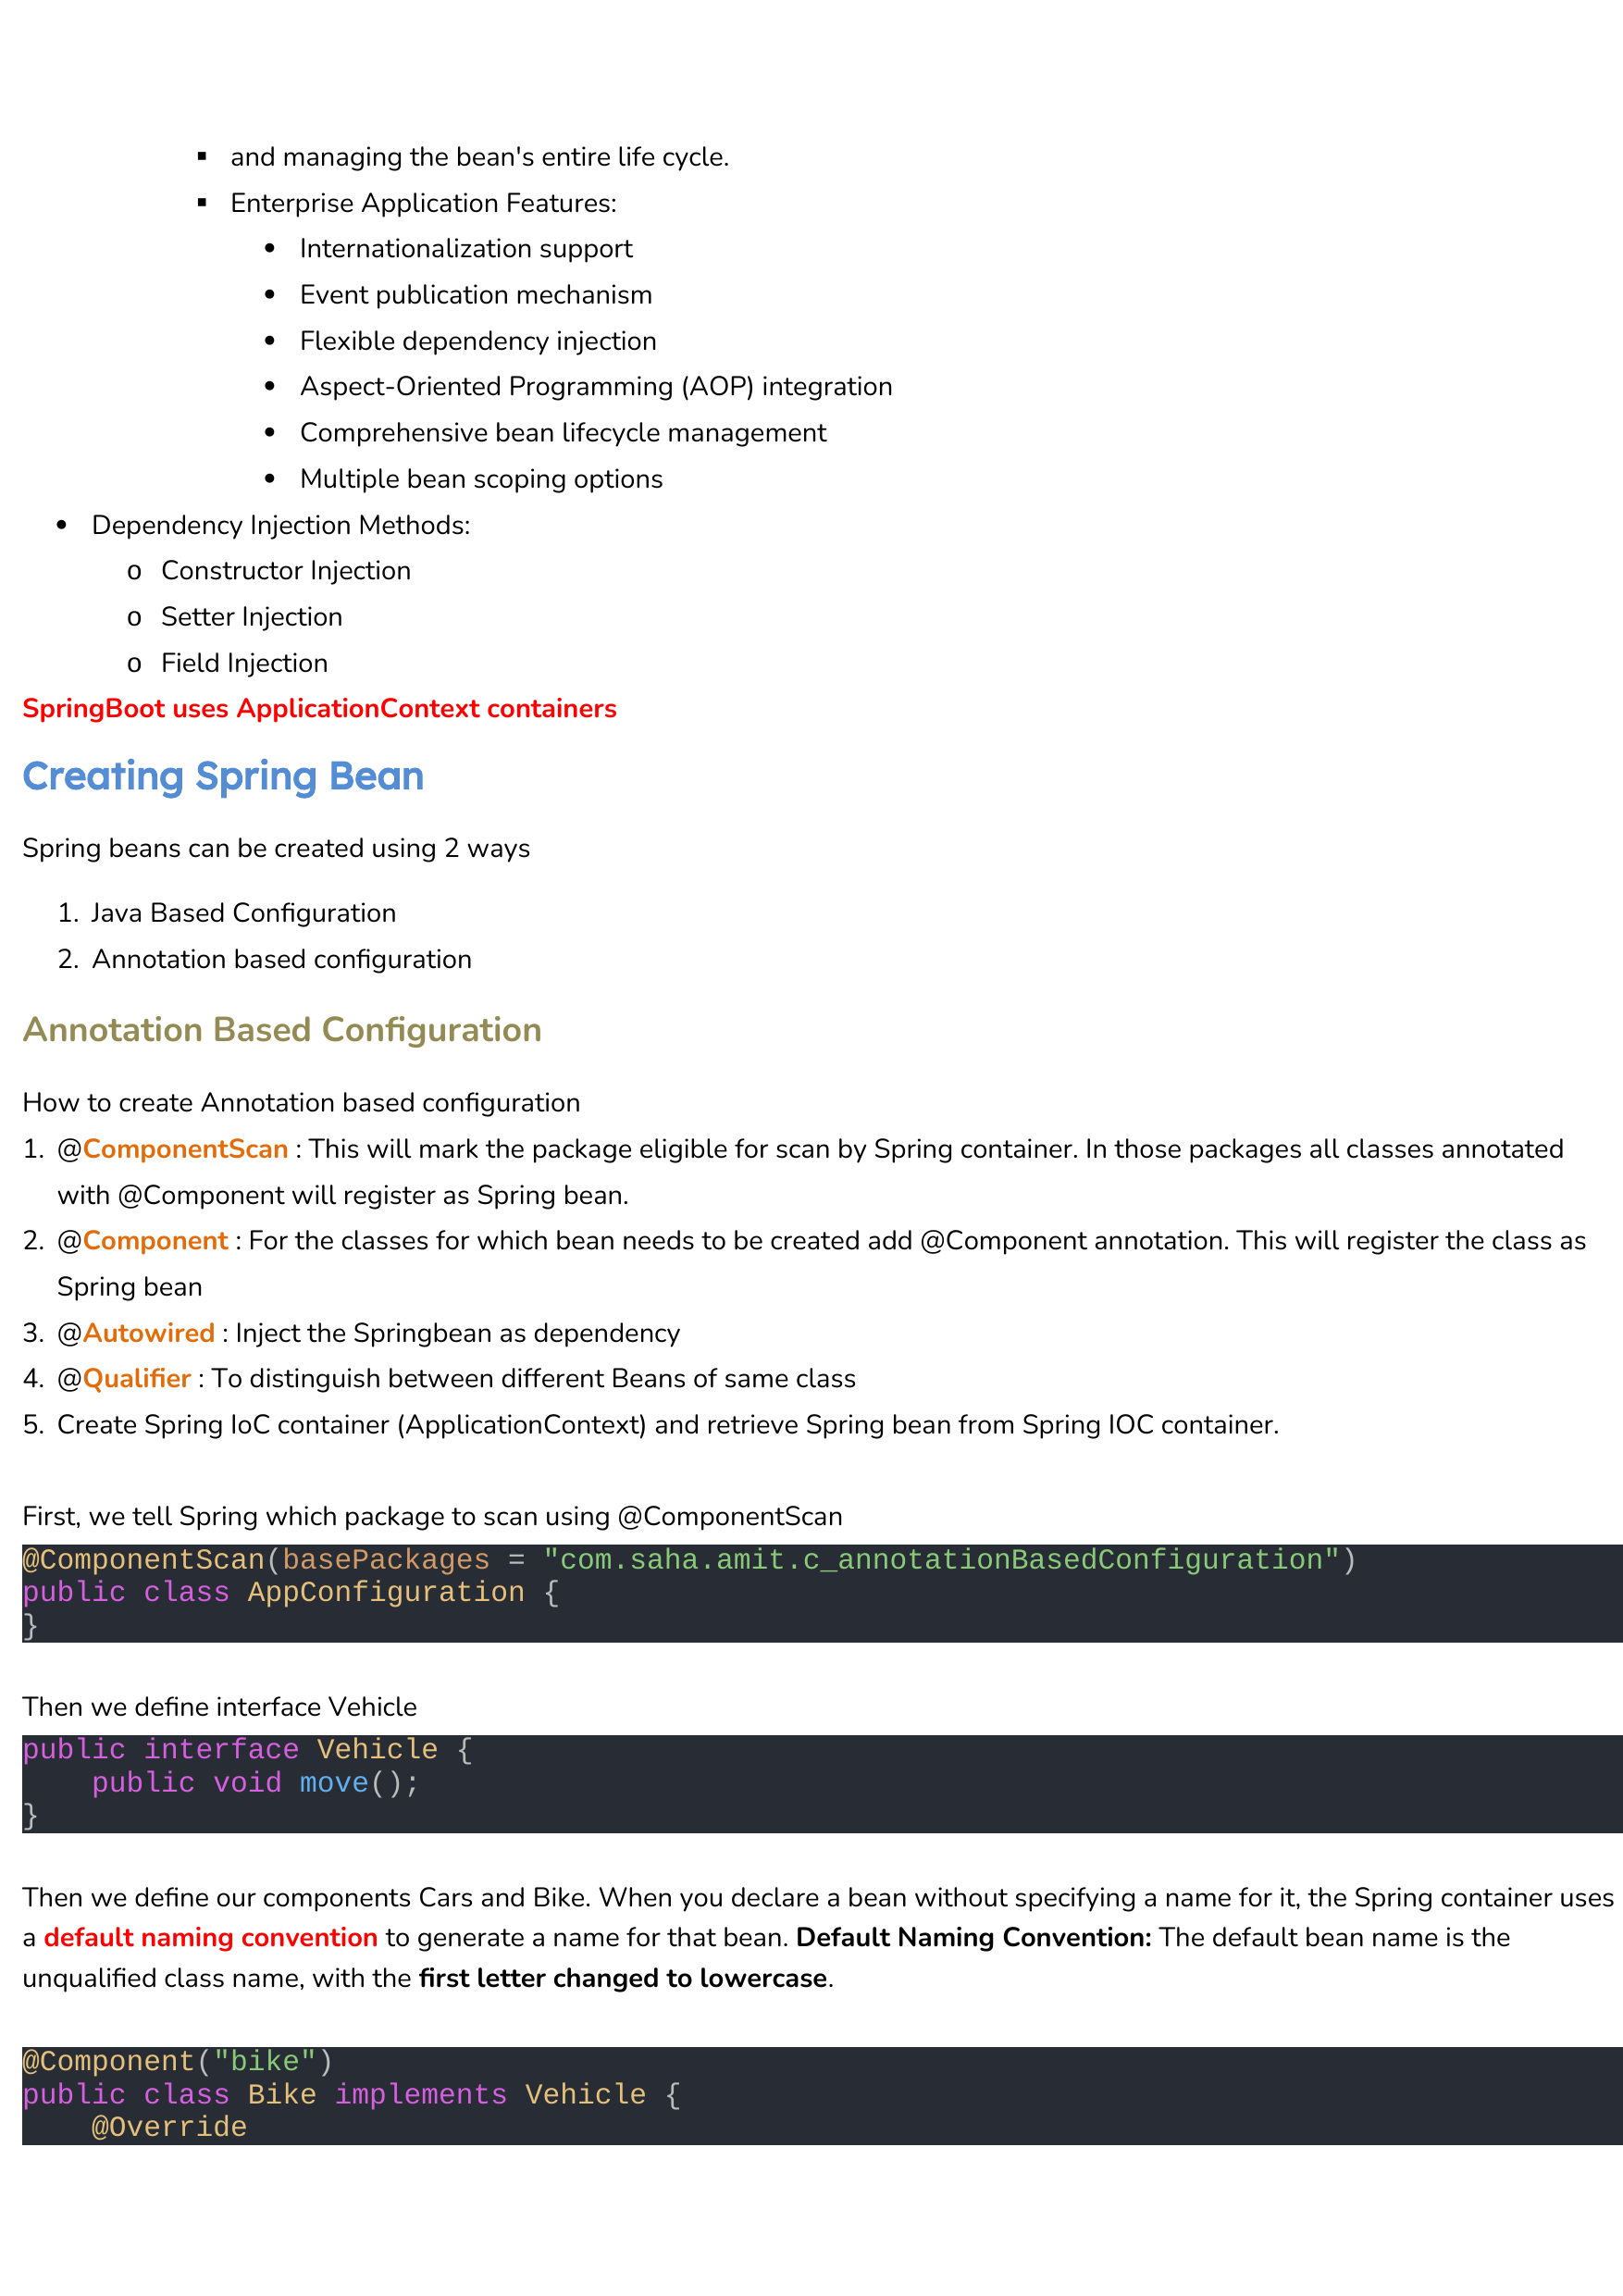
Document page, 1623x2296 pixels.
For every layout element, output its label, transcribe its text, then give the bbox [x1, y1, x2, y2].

text public interface Vehicle { public void move(); } [22, 1735, 1623, 1833]
subtitle Annotation Based Configuration [22, 1006, 1623, 1054]
list Field Injection [126, 645, 1623, 681]
list Multiple bean scoping options [265, 461, 1623, 498]
list Enterprise Application Features: [195, 185, 1623, 221]
list @Autowired : Inject the Springbean as dependency [22, 1315, 1623, 1351]
list Comprehensive bean lifecycle management [265, 415, 1623, 452]
text Then we define interface Vehicle [22, 1689, 1623, 1726]
list Create Spring IoC container (ApplicationContext) and retrieve Spring bean from Spring IOC container. [22, 1407, 1623, 1444]
list Flexible dependency injection [265, 323, 1623, 359]
list Constructor Injection [126, 552, 1623, 590]
text Spring beans can be created using 2 ways [22, 830, 1623, 867]
text Then we define our components Cars and Bike. When you declare a bean without specifying a name for it, the Spring container uses a default naming convention to generate a name for that bean. Default Naming Convention: The default bean name is the unqualified class name, with the first letter changed to lowercase. [22, 1880, 1623, 1997]
list @Qualifier : To distinguish between different Beans of same class [22, 1360, 1623, 1397]
list @Component : For the classes for which bean needs to be created add @Component annotation. This will register the class as Spring bean [22, 1222, 1623, 1306]
list Annotation based configuration [56, 941, 1623, 978]
list @ComponentScan : This will mark the package eligible for scan by Spring container. In those packages all classes annotated with @Component will register as Spring bean. [22, 1131, 1623, 1213]
text First, we tell Spring which package to scan using @ComponentScan [22, 1498, 1623, 1535]
list Aspect-Oriented Programming (AOP) integration [265, 368, 1623, 405]
list Java Based Configuration [56, 895, 1623, 932]
text SpringBoot uses ApplicationContext containers [22, 690, 1623, 727]
text @ComponentScan(basePackages = "com.saha.amit.c_annotationBasedConfiguration") public class AppConfiguration { } [22, 1545, 1623, 1643]
list Dependency Injection Methods: [56, 506, 1623, 543]
list Internationalization support [265, 230, 1623, 267]
list Event publication mechanism [265, 277, 1623, 314]
text How to create Annotation based configuration [22, 1085, 1623, 1122]
list Setter Injection [126, 599, 1623, 636]
list and managing the bean's entire life cycle. [195, 139, 1623, 176]
subtitle Creating Spring Bean [22, 751, 1623, 799]
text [22, 2047, 1623, 2145]
